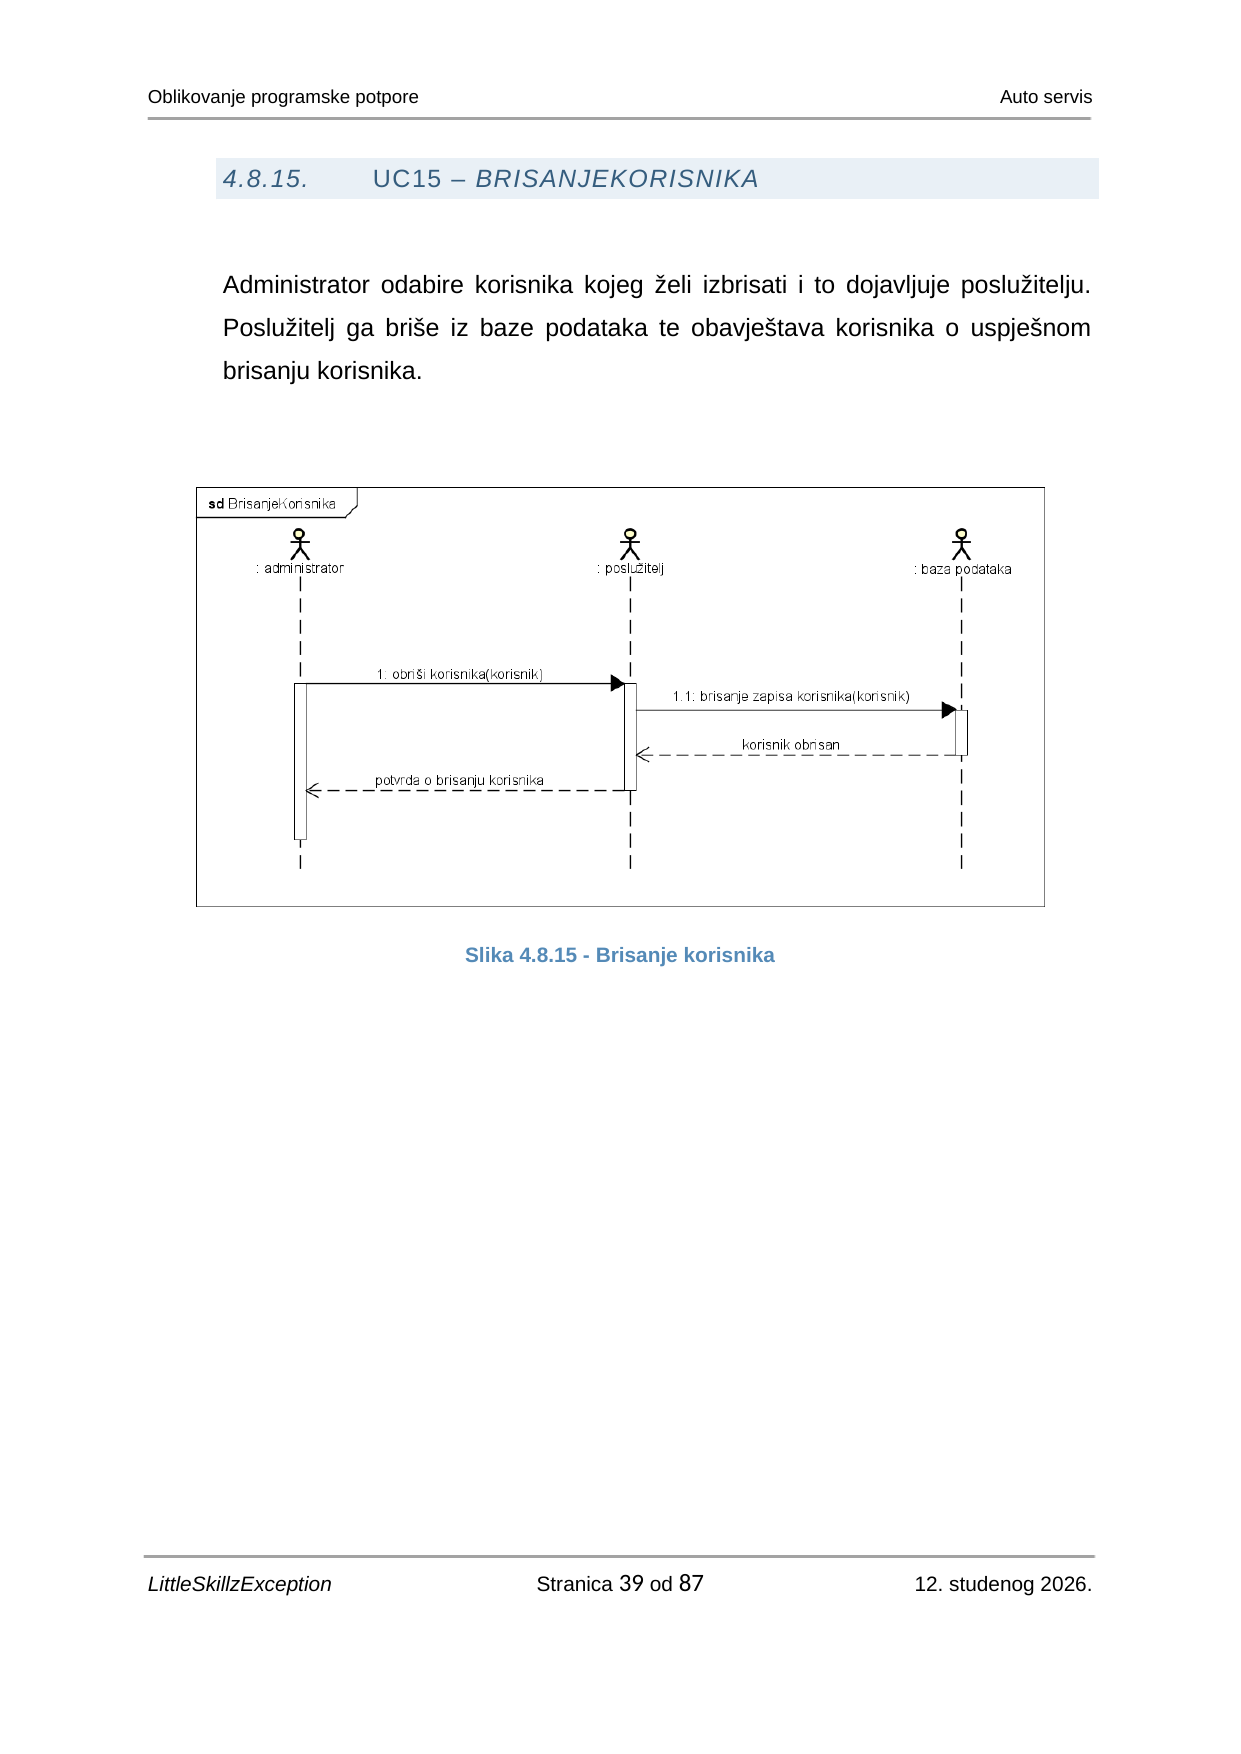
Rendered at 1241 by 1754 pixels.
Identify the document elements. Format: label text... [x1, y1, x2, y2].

picture [184, 475, 1056, 918]
text Administrator odabire korisnika kojeg želi izbrisati i to dojavljuje poslužitelju. Poslužitelj ga briše iz baze podataka te obavještava korisnika o uspješnom brisanju korisnika. [223, 270, 1093, 385]
subtitle UC15 – BrisanjeKorisnikA [223, 164, 1093, 193]
text Slika 4.8.15 - Brisanje korisnika [148, 942, 1093, 966]
